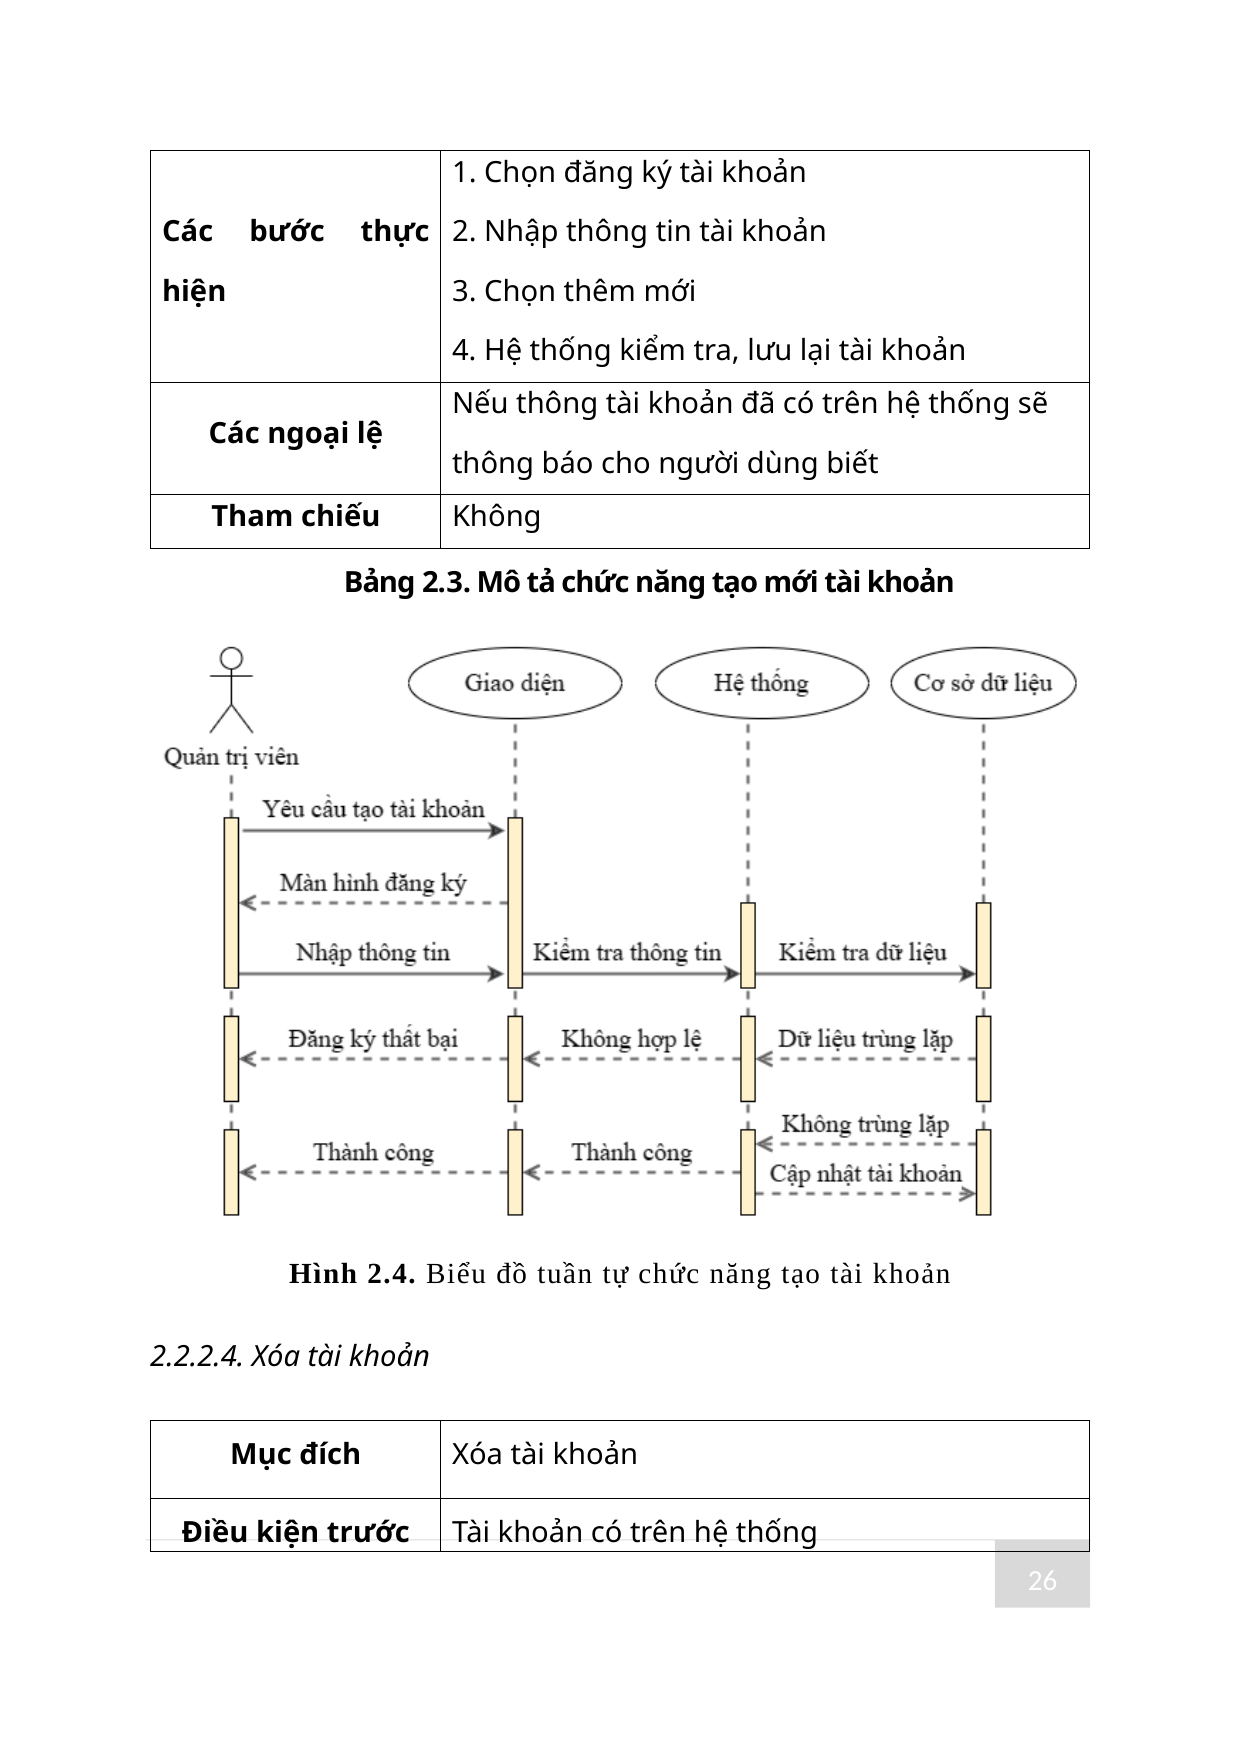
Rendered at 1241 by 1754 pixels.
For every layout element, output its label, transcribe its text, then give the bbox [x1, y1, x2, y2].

table_cell Không [441, 495, 1089, 548]
table_header Xóa tài khoản [441, 1421, 1089, 1498]
table_header Mục đích [151, 1421, 440, 1498]
subtitle 2.2.2.4. Xóa tài khoản [150, 1335, 1090, 1375]
title Bảng 2.3. Mô tả chức năng tạo mới tài khoản [150, 561, 1090, 601]
table_cell Tham chiếu [151, 495, 440, 548]
table_cell Nếu thông tài khoản đã có trên hệ thống sẽ thông báo cho người dùng biết [441, 383, 1089, 494]
table_cell Các ngoại lệ [151, 383, 440, 494]
picture [150, 633, 1091, 1230]
subtitle Hình 2.4. Biểu đồ tuần tự chức năng tạo tài khoản [150, 1256, 1090, 1289]
table_cell Điều kiện trước [151, 1499, 440, 1551]
table_cell Các bước thực hiện [151, 151, 440, 382]
table_cell Tài khoản có trên hệ thống [441, 1499, 1089, 1551]
table_cell 1. Chọn đăng ký tài khoản 2. Nhập thông tin tài khoản 3. Chọn thêm mới 4. Hệ thống kiểm tra, lưu lại tài khoản [441, 151, 1089, 382]
